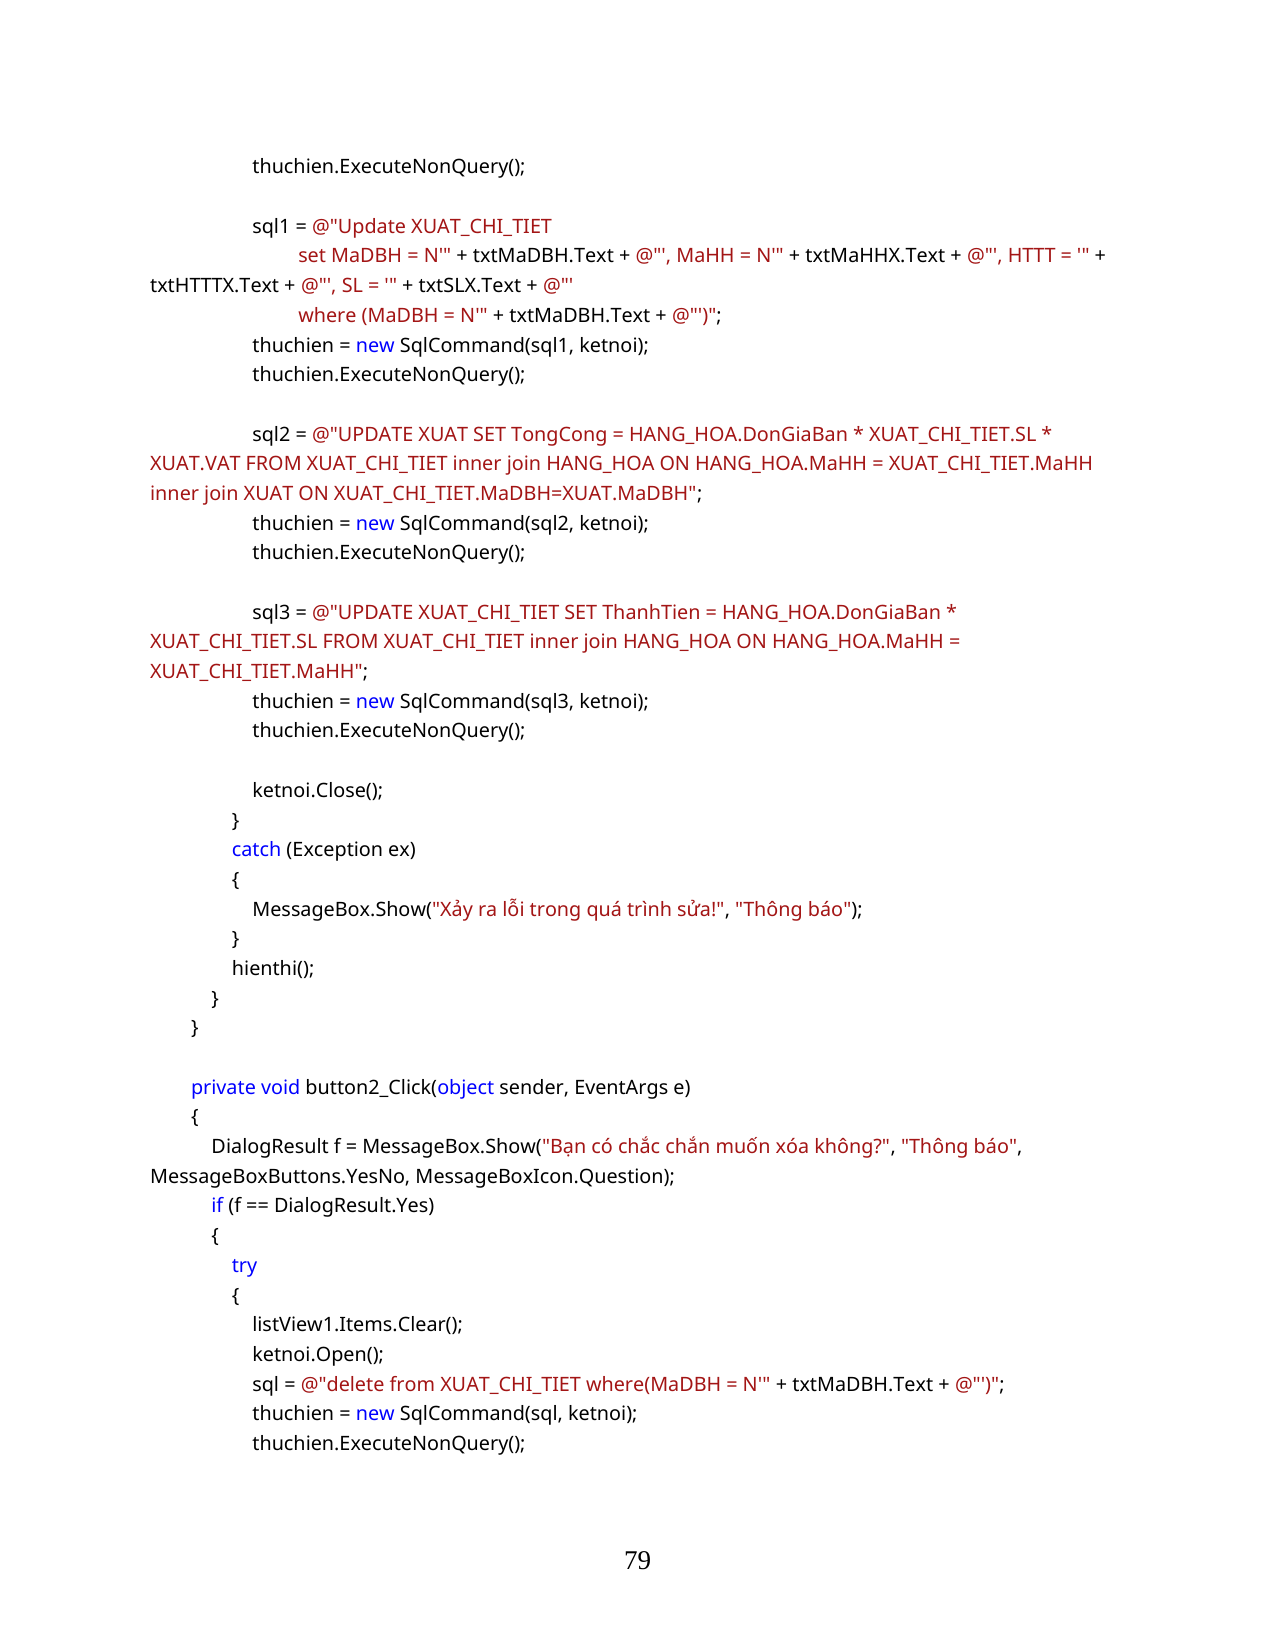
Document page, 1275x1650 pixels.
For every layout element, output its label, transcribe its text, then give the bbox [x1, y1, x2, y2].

text { [150, 1219, 1125, 1248]
text } [150, 803, 1125, 833]
text sql = @"delete from XUAT_CHI_TIET where(MaDBH = N'" + txtMaDBH.Text + @"')"; [150, 1367, 1125, 1397]
text try [150, 1248, 1125, 1278]
text ketnoi.Close(); [150, 773, 1125, 803]
text } [150, 922, 1125, 952]
text sql1 = @"Update XUAT_CHI_TIET [150, 209, 1125, 239]
text thuchien = new SqlCommand(sql2, ketnoi); [150, 506, 1125, 536]
text private void button2_Click(object sender, EventArgs e) [150, 1070, 1125, 1100]
text thuchien.ExecuteNonQuery(); [150, 714, 1125, 744]
text { [150, 1278, 1125, 1308]
text hienthi(); [150, 952, 1125, 981]
text thuchien.ExecuteNonQuery(); [150, 150, 1125, 180]
text ketnoi.Open(); [150, 1337, 1125, 1367]
text if (f == DialogResult.Yes) [150, 1189, 1125, 1219]
text thuchien = new SqlCommand(sql3, ketnoi); [150, 684, 1125, 714]
text thuchien = new SqlCommand(sql1, ketnoi); [150, 328, 1125, 358]
text thuchien = new SqlCommand(sql, ketnoi); [150, 1397, 1125, 1427]
text } [150, 1011, 1125, 1041]
text { [150, 862, 1125, 892]
text where (MaDBH = N'" + txtMaDBH.Text + @"')"; [150, 298, 1125, 328]
text sql3 = @"UPDATE XUAT_CHI_TIET SET ThanhTien = HANG_HOA.DonGiaBan * XUAT_CHI_TIET.SL FROM XUAT_CHI_TIET inner join HANG_HOA ON HANG_HOA.MaHH = XUAT_CHI_TIET.MaHH"; [150, 595, 1125, 684]
text thuchien.ExecuteNonQuery(); [150, 1427, 1125, 1456]
text sql2 = @"UPDATE XUAT SET TongCong = HANG_HOA.DonGiaBan * XUAT_CHI_TIET.SL * XUAT.VAT FROM XUAT_CHI_TIET inner join HANG_HOA ON HANG_HOA.MaHH = XUAT_CHI_TIET.MaHH inner join XUAT ON XUAT_CHI_TIET.MaDBH=XUAT.MaDBH"; [150, 417, 1125, 506]
text listView1.Items.Clear(); [150, 1308, 1125, 1337]
text catch (Exception ex) [150, 833, 1125, 862]
text set MaDBH = N'" + txtMaDBH.Text + @"', MaHH = N'" + txtMaHHX.Text + @"', HTTT = '" + txtHTTTX.Text + @"', SL = '" + txtSLX.Text + @"' [150, 239, 1125, 298]
text } [150, 981, 1125, 1011]
text thuchien.ExecuteNonQuery(); [150, 536, 1125, 566]
text DialogResult f = MessageBox.Show("Bạn có chắc chắn muốn xóa không?", "Thông báo", MessageBoxButtons.YesNo, MessageBoxIcon.Question); [150, 1130, 1125, 1189]
text { [150, 1100, 1125, 1130]
text MessageBox.Show("Xảy ra lỗi trong quá trình sửa!", "Thông báo"); [150, 892, 1125, 922]
text thuchien.ExecuteNonQuery(); [150, 358, 1125, 387]
